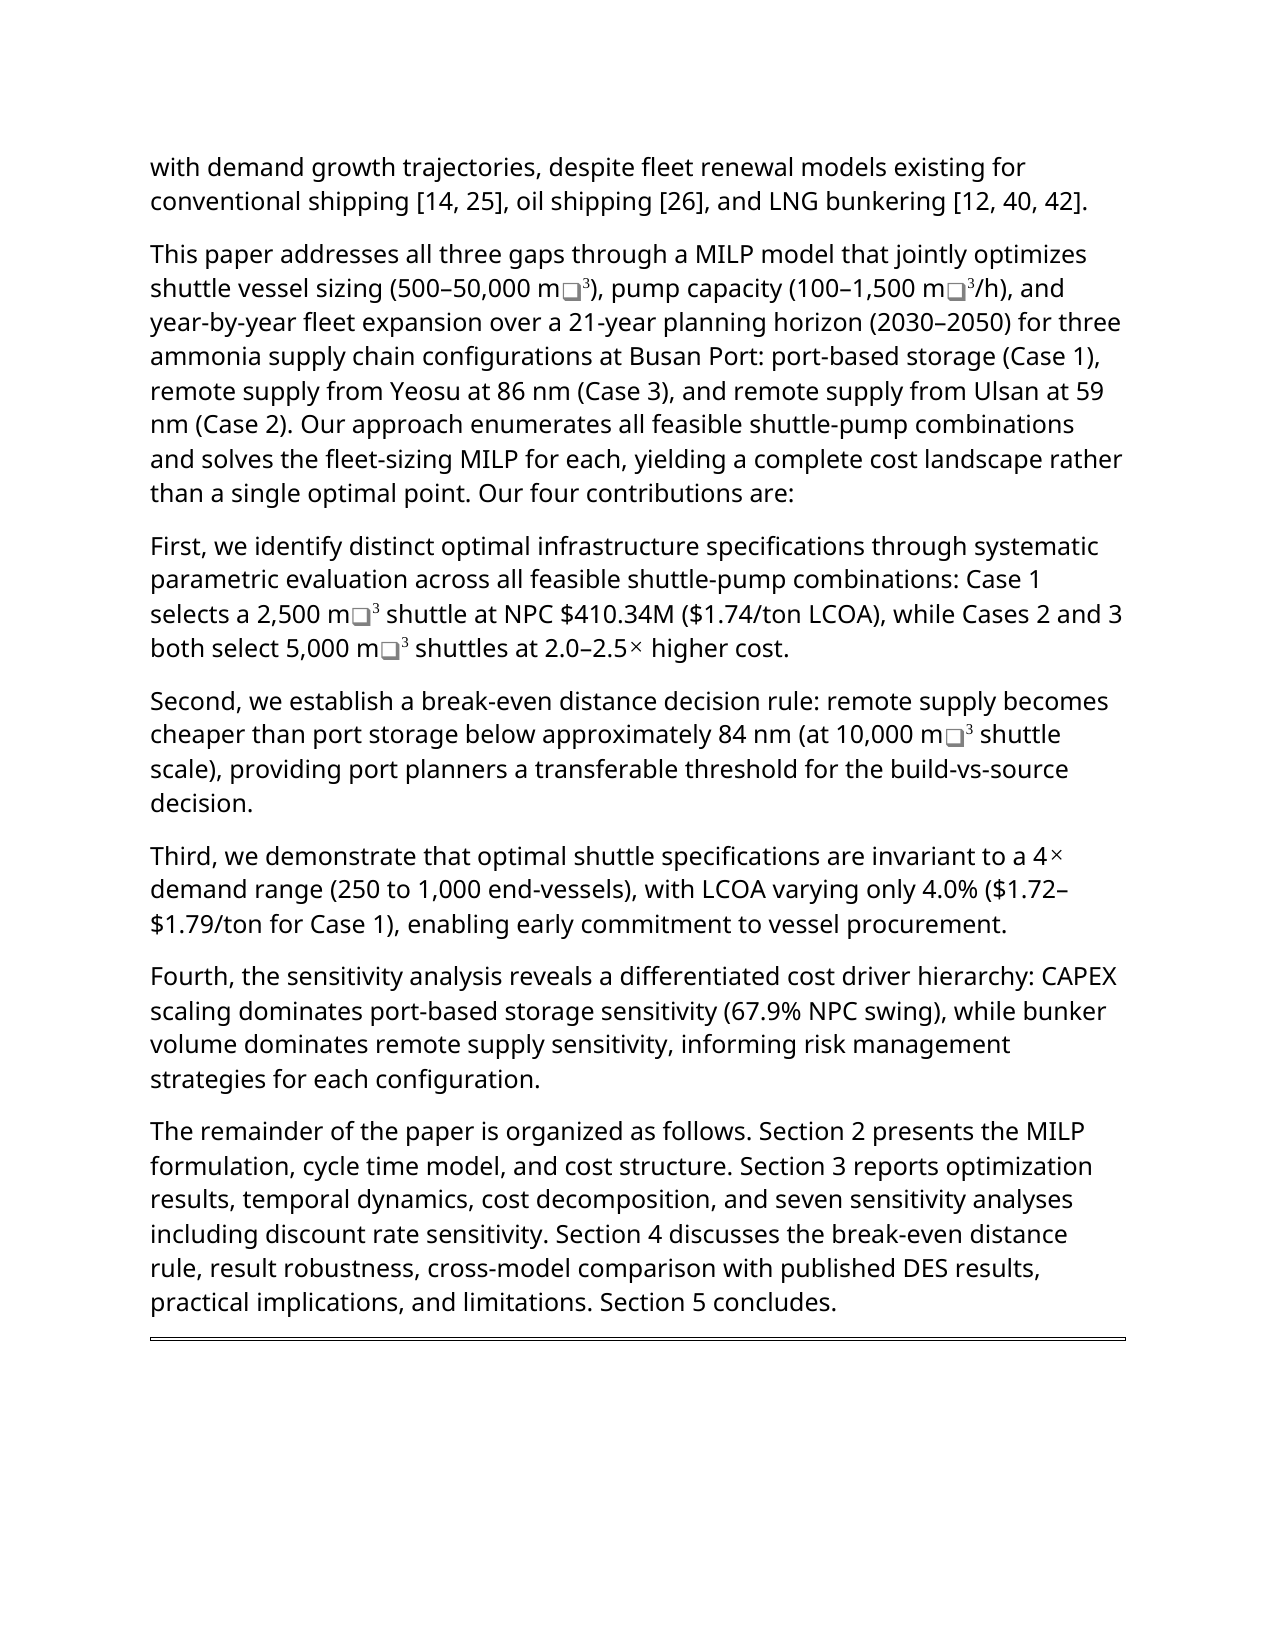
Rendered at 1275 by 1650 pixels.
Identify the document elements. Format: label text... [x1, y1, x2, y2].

text First, we identify distinct optimal infrastructure specifications through systematic parametric evaluation across all feasible shuttle-pump combinations: Case 1 selects a 2,500 m shuttle at NPC $410.34M ($1.74/ton LCOA), while Cases 2 and 3 both select 5,000 m shuttles at 2.0–2.5 higher cost. [150, 528, 1125, 664]
text Second, we establish a break-even distance decision rule: remote supply becomes cheaper than port storage below approximately 84 nm (at 10,000 m shuttle scale), providing port planners a transferable threshold for the build-vs-source decision. [150, 683, 1125, 819]
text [150, 150, 1125, 218]
text This paper addresses all three gaps through a MILP model that jointly optimizes shuttle vessel sizing (500–50,000 m), pump capacity (100–1,500 m/h), and year-by-year fleet expansion over a 21-year planning horizon (2030–2050) for three ammonia supply chain configurations at Busan Port: port-based storage (Case 1), remote supply from Yeosu at 86 nm (Case 3), and remote supply from Ulsan at 59 nm (Case 2). Our approach enumerates all feasible shuttle-pump combinations and solves the fleet-sizing MILP for each, yielding a complete cost landscape rather than a single optimal point. Our four contributions are: [150, 237, 1125, 509]
text Fourth, the sensitivity analysis reveals a differentiated cost driver hierarchy: CAPEX scaling dominates port-based storage sensitivity (67.9% NPC swing), while bunker volume dominates remote supply sensitivity, informing risk management strategies for each configuration. [150, 959, 1125, 1095]
text The remainder of the paper is organized as follows. Section 2 presents the MILP formulation, cycle time model, and cost structure. Section 3 reports optimization results, temporal dynamics, cost decomposition, and seven sensitivity analyses including discount rate sensitivity. Section 4 discusses the break-even distance rule, result robustness, cross-model comparison with published DES results, practical implications, and limitations. Section 5 concludes. [150, 1114, 1125, 1318]
text Third, we demonstrate that optimal shuttle specifications are invariant to a 4 demand range (250 to 1,000 end-vessels), with LCOA varying only 4.0% ($1.72–$1.79/ton for Case 1), enabling early commitment to vessel procurement. [150, 838, 1125, 940]
